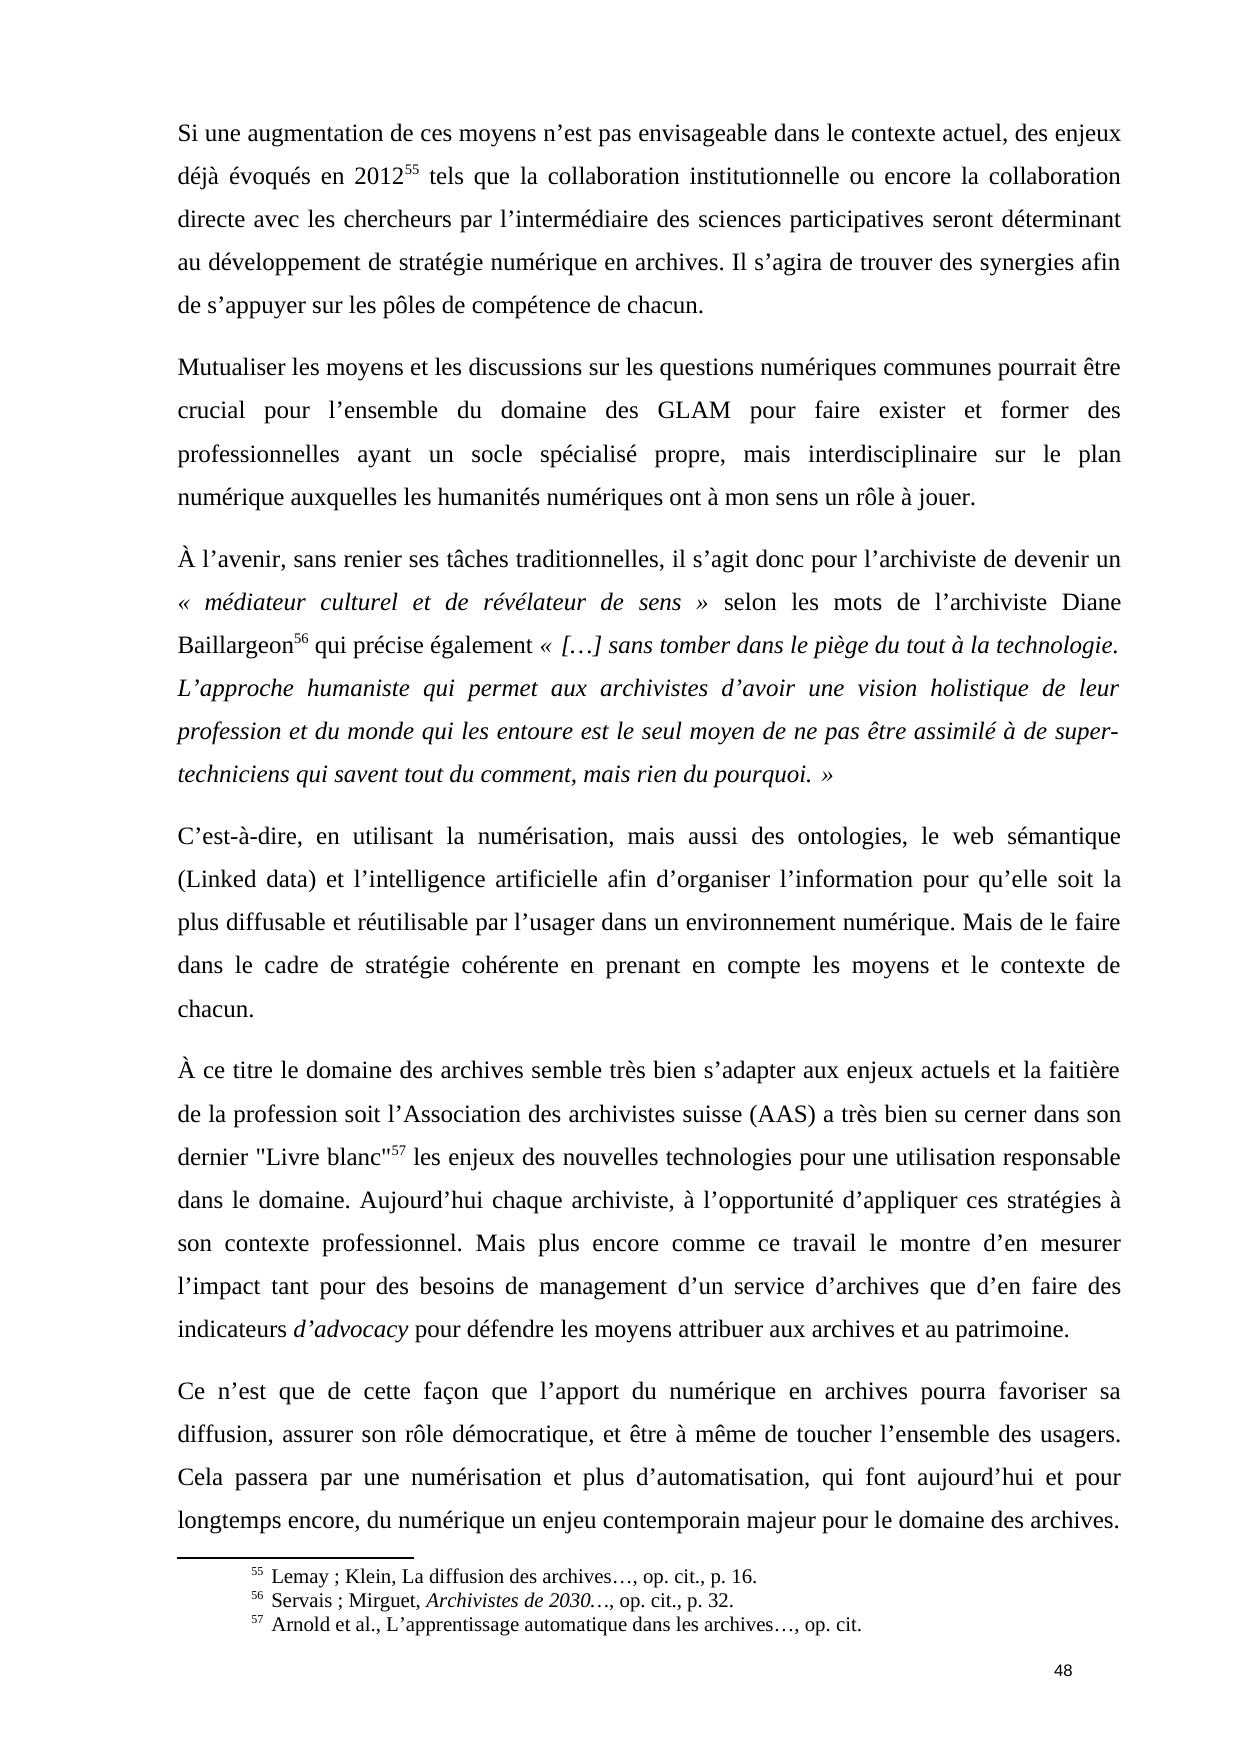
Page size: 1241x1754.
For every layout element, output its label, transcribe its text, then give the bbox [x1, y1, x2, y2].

text Ce n’est que de cette façon que l’apport du numérique en archives pourra favoriser sa diffusion, assurer son rôle démocratique, et être à même de toucher l’ensemble des usagers. Cela passera par une numérisation et plus d’automatisation, qui font aujourd’hui et pour longtemps encore, du numérique un enjeu contemporain majeur pour le domaine des archives. [177, 1376, 1122, 1534]
text Si une augmentation de ces moyens n’est pas envisageable dans le contexte actuel, des enjeux déjà évoqués en 2012 tels que la collaboration institutionnelle ou encore la collaboration directe avec les chercheurs par l’intermédiaire des sciences participatives seront déterminant au développement de stratégie numérique en archives. Il s’agira de trouver des synergies afin de s’appuyer sur les pôles de compétence de chacun. [177, 118, 1122, 319]
text Mutualiser les moyens et les discussions sur les questions numériques communes pourrait être crucial pour l’ensemble du domaine des GLAM pour faire exister et former des professionnelles ayant un socle spécialisé propre, mais interdisciplinaire sur le plan numérique auxquelles les humanités numériques ont à mon sens un rôle à jouer. [177, 352, 1122, 511]
text C’est-à-dire, en utilisant la numérisation, mais aussi des ontologies, le web sémantique (Linked data) et l’intelligence artificielle afin d’organiser l’information pour qu’elle soit la plus diffusable et réutilisable par l’usager dans un environnement numérique. Mais de le faire dans le cadre de stratégie cohérente en prenant en compte les moyens et le contexte de chacun. [177, 821, 1122, 1022]
text À ce titre le domaine des archives semble très bien s’adapter aux enjeux actuels et la faitière de la profession soit l’Association des archivistes suisse (AAS) a très bien su cerner dans son dernier "Livre blanc" les enjeux des nouvelles technologies pour une utilisation responsable dans le domaine. Aujourd’hui chaque archiviste, à l’opportunité d’appliquer ces stratégies à son contexte professionnel. Mais plus encore comme ce travail le montre d’en mesurer l’impact tant pour des besoins de management d’un service d’archives que d’en faire des indicateurs d’advocacy pour défendre les moyens attribuer aux archives et au patrimoine. [177, 1056, 1122, 1343]
text À l’avenir, sans renier ses tâches traditionnelles, il s’agit donc pour l’archiviste de devenir un « médiateur culturel et de révélateur de sens » selon les mots de l’archiviste Diane Baillargeon qui précise également « […] sans tomber dans le piège du tout à la technologie. L’approche humaniste qui permet aux archivistes d’avoir une vision holistique de leur profession et du monde qui les entoure est le seul moyen de ne pas être assimilé à de super-techniciens qui savent tout du comment, mais rien du pourquoi. » [177, 544, 1122, 788]
